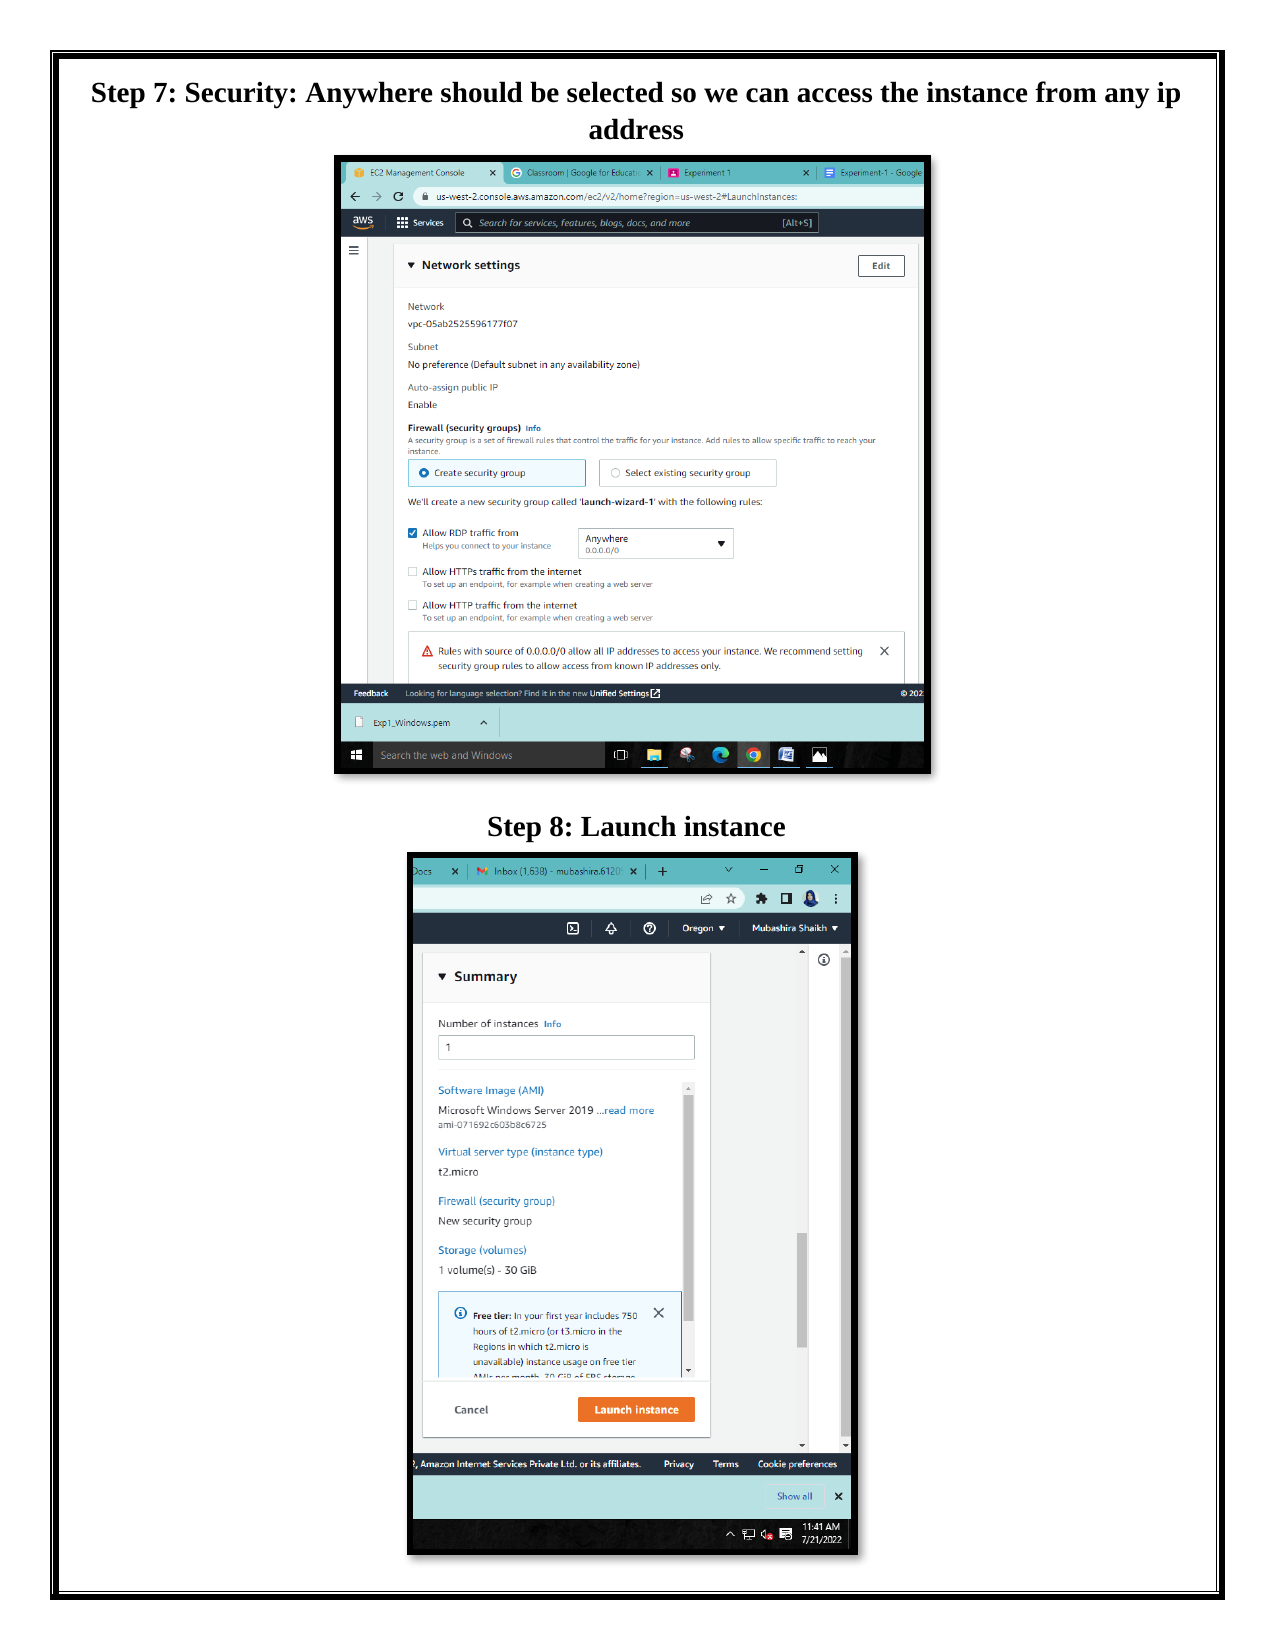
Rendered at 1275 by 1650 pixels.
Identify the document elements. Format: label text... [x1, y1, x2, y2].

text Step 8: Launch instance [77, 809, 1195, 842]
picture [341, 162, 924, 768]
text Step 7: Security: Anywhere should be selected so we can access the instance from any ip address [77, 75, 1195, 145]
picture [413, 858, 851, 1549]
